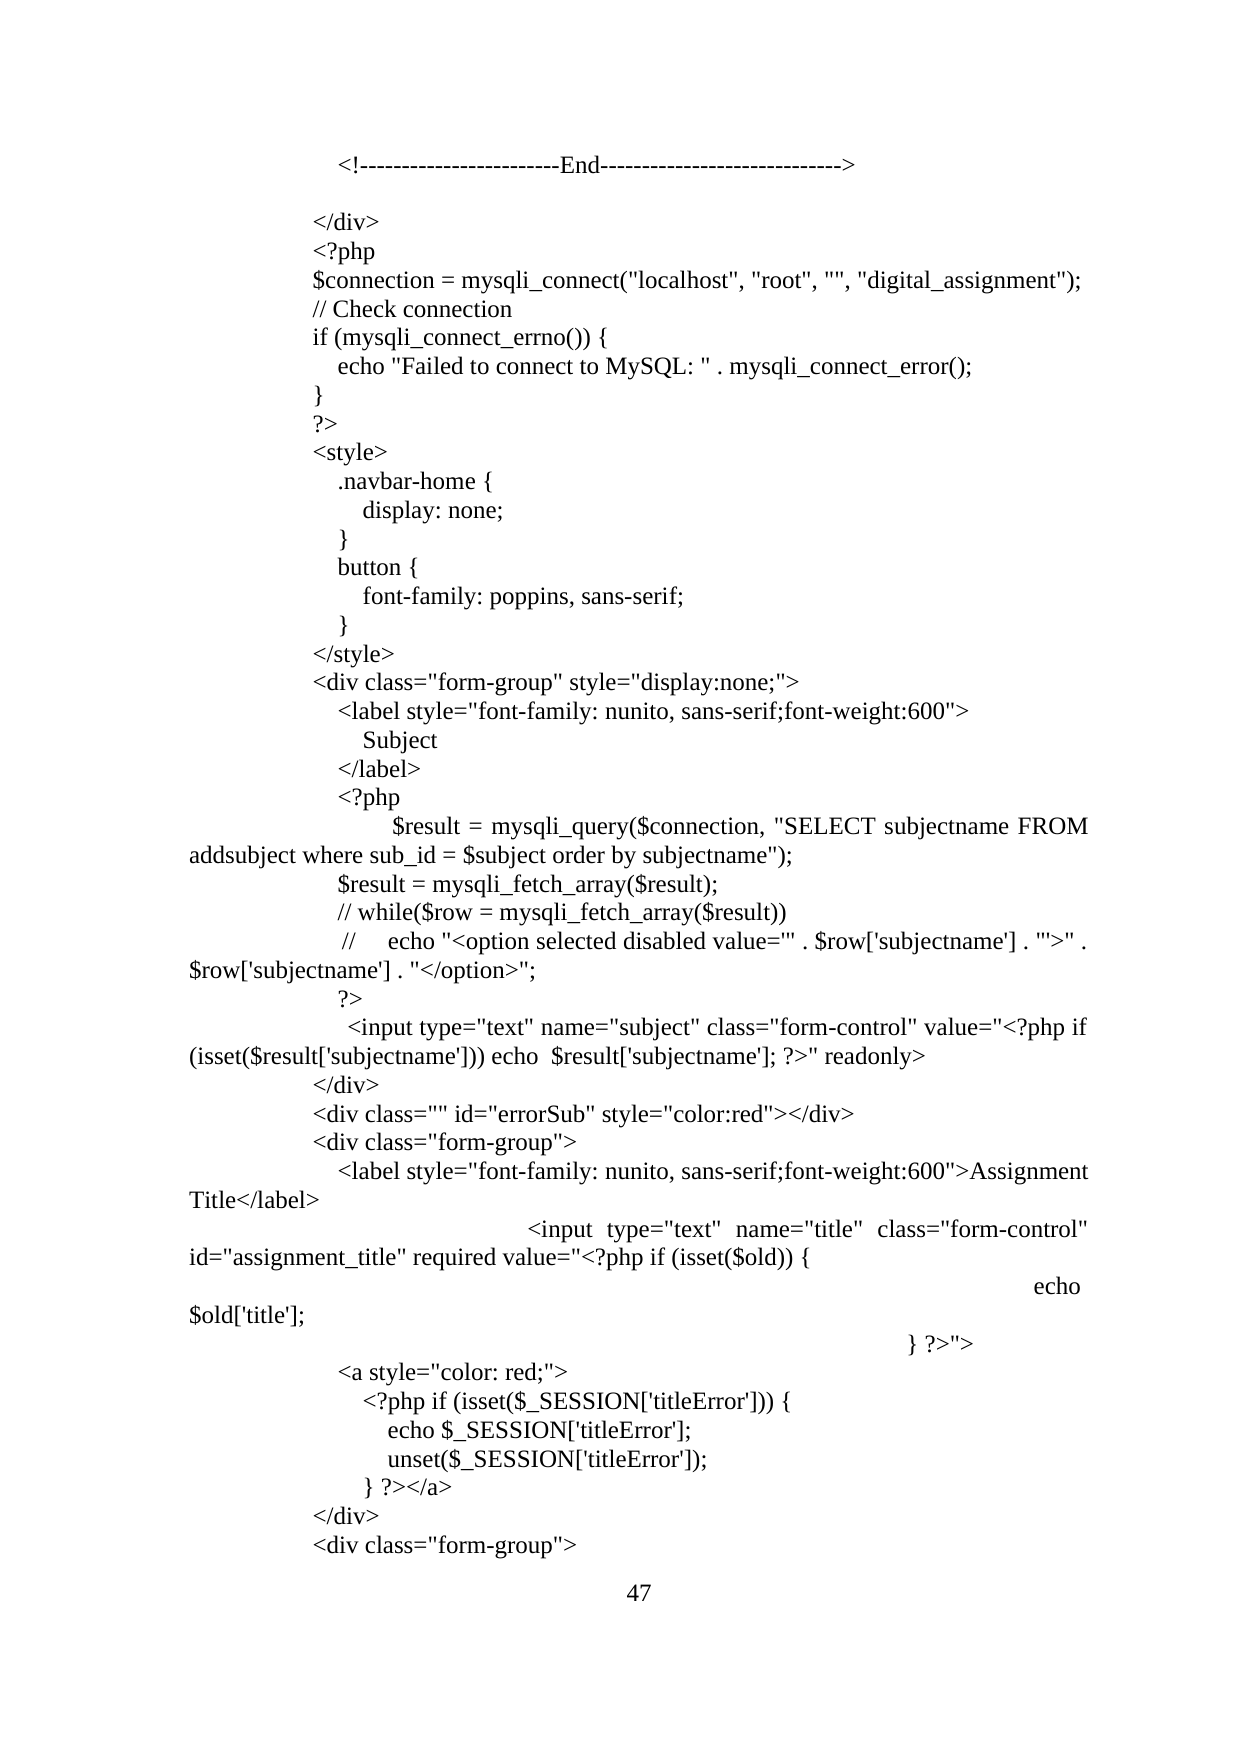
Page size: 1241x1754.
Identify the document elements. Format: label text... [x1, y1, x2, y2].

text if (mysqli_connect_errno()) { [187, 322, 1090, 351]
text font-family: poppins, sans-serif; [187, 581, 1090, 610]
text <label style="font-family: nunito, sans-serif;font-weight:600">Assignment Title</label> [187, 1156, 1090, 1214]
text ?> [187, 409, 1090, 437]
text button { [187, 552, 1090, 581]
text <label style="font-family: nunito, sans-serif;font-weight:600"> [187, 696, 1090, 725]
text <style> [187, 437, 1090, 466]
text <?php [187, 782, 1090, 811]
text $result = mysqli_fetch_array($result); [187, 869, 1090, 897]
text } [187, 610, 1090, 639]
text Subject [187, 725, 1090, 754]
text <?php if (isset($_SESSION['titleError'])) { [187, 1386, 1090, 1415]
text // echo "<option selected disabled value='" . $row['subjectname'] . "'>" . $row['subjectname'] . "</option>"; [187, 926, 1090, 984]
text echo "Failed to connect to MySQL: " . mysqli_connect_error(); [187, 351, 1090, 380]
text <input type="text" name="title" class="form-control" id="assignment_title" required value="<?php if (isset($old)) { [187, 1214, 1090, 1271]
text echo $_SESSION['titleError']; [187, 1415, 1090, 1444]
text <?php [187, 236, 1090, 265]
text // while($row = mysqli_fetch_array($result)) [187, 897, 1090, 926]
text </div> [187, 1070, 1090, 1099]
text echo $old['title']; [187, 1271, 1090, 1329]
text <div class="form-group"> [187, 1530, 1090, 1559]
text $connection = mysqli_connect("localhost", "root", "", "digital_assignment"); [187, 265, 1090, 294]
text <a style="color: red;"> [187, 1357, 1090, 1386]
text display: none; [187, 495, 1090, 524]
text </div> [187, 207, 1090, 236]
text .navbar-home { [187, 466, 1090, 495]
text <div class="form-group" style="display:none;"> [187, 667, 1090, 696]
text </style> [187, 639, 1090, 667]
text </label> [187, 754, 1090, 782]
text </div> [187, 1501, 1090, 1530]
text // Check connection [187, 294, 1090, 322]
text ?> [187, 984, 1090, 1012]
text $result = mysqli_query($connection, "SELECT subjectname FROM addsubject where sub_id = $subject order by subjectname"); [187, 811, 1090, 869]
text <div class="form-group"> [187, 1127, 1090, 1156]
text unset($_SESSION['titleError']); [187, 1444, 1090, 1472]
text } [187, 380, 1090, 409]
text } [187, 524, 1090, 552]
text } ?></a> [187, 1472, 1090, 1501]
text } ?>"> [187, 1329, 1090, 1357]
text <div class="" id="errorSub" style="color:red"></div> [187, 1099, 1090, 1127]
text <!------------------------End-----------------------------> [187, 150, 1090, 179]
text <input type="text" name="subject" class="form-control" value="<?php if (isset($result['subjectname'])) echo $result['subjectname']; ?>" readonly> [187, 1012, 1090, 1070]
